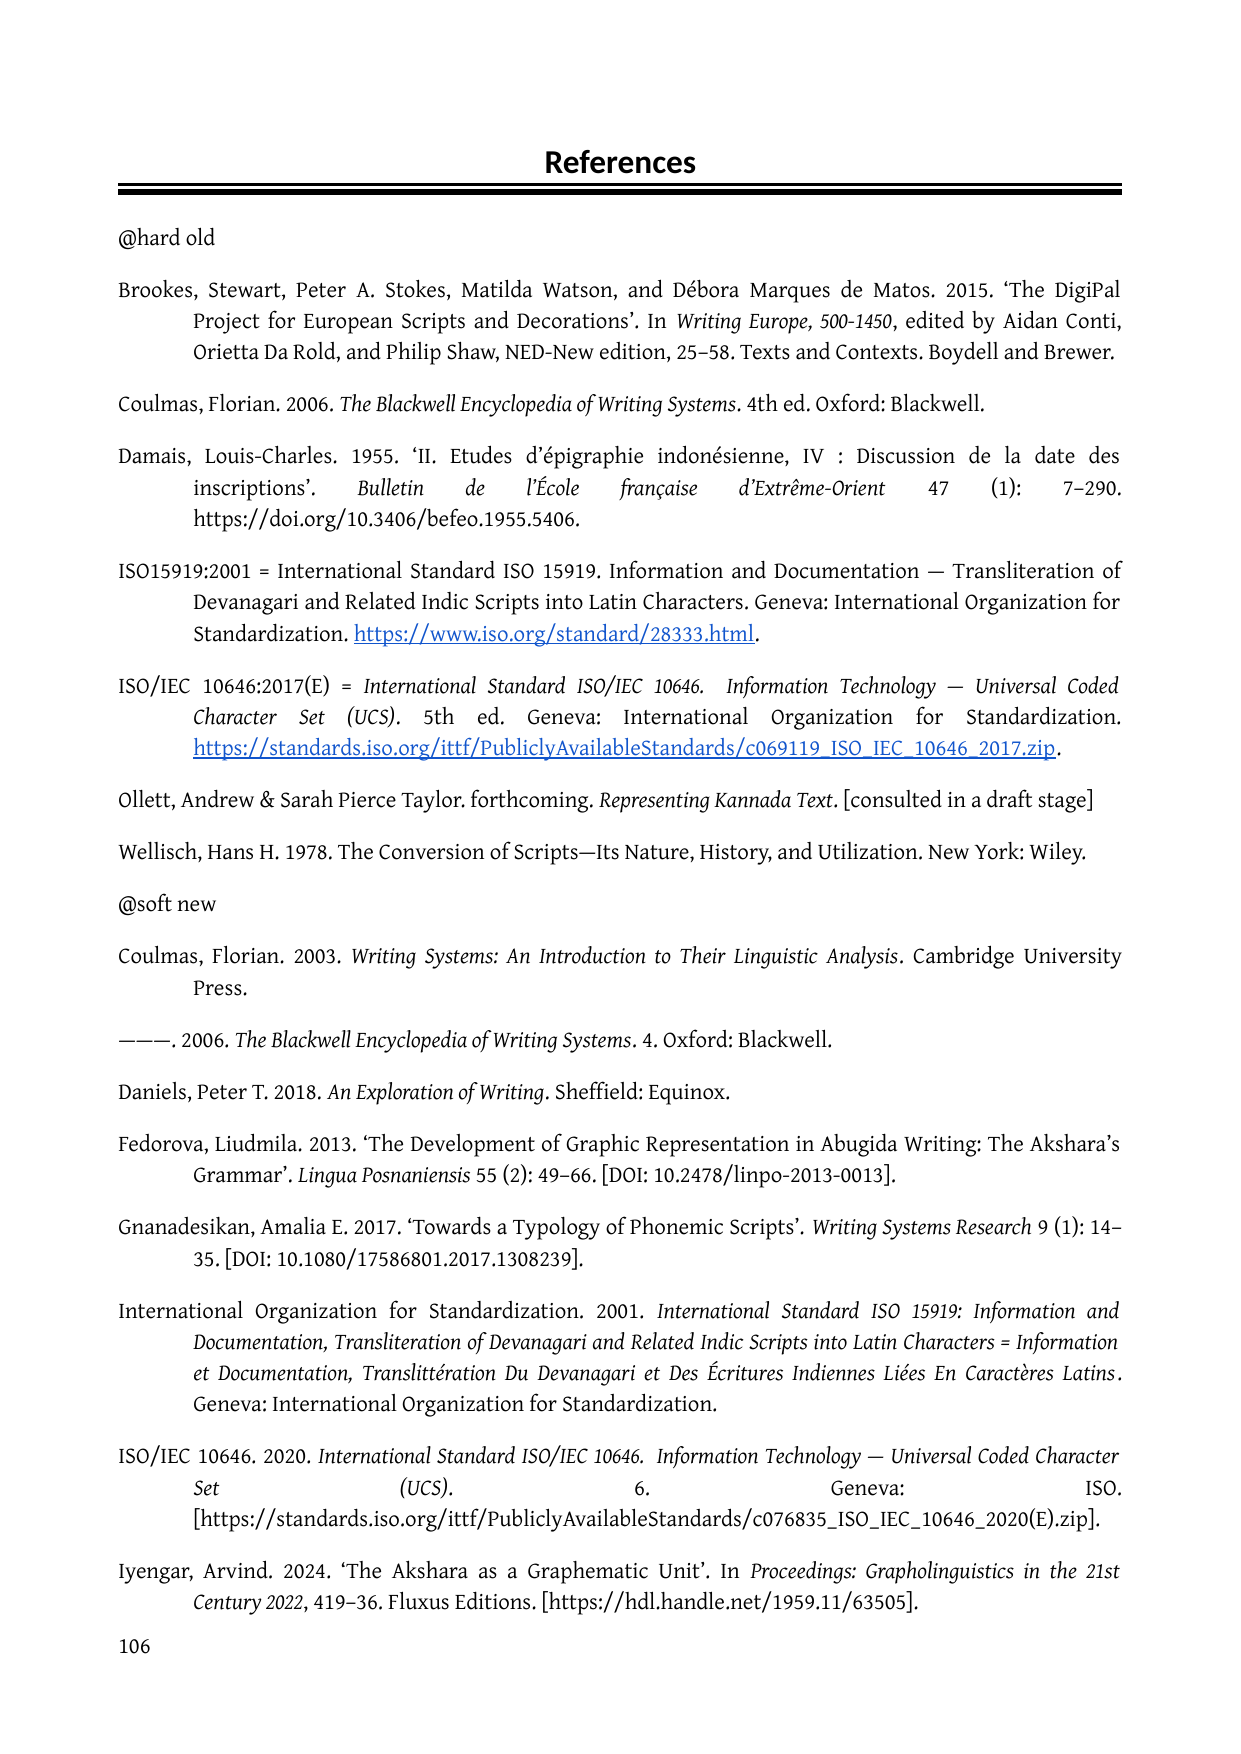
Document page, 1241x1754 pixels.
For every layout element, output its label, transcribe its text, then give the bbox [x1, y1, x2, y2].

subtitle References [118, 143, 1122, 183]
text ISO15919:2001 = International Standard ISO 15919. Information and Documentation — Transliteration of Devanagari and Related Indic Scripts into Latin Characters. Geneva: International Organization for Standardization. https://www.iso.org/standard/28333.html. [118, 553, 1122, 647]
text International Organization for Standardization. 2001. International Standard ISO 15919: Information and Documentation, Transliteration of Devanagari and Related Indic Scripts into Latin Characters = Information et Documentation, Translittération Du Devanagari et Des Écritures Indiennes Liées En Caractères Latins. Geneva: International Organization for Standardization. [118, 1293, 1122, 1418]
text Fedorova, Liudmila. 2013. ‘The Development of Graphic Representation in Abugida Writing: The Akshara’s Grammar’. Lingua Posnaniensis 55 (2): 49–66. [DOI: 10.2478/linpo-2013-0013]. [118, 1126, 1122, 1189]
text Gnanadesikan, Amalia E. 2017. ‘Towards a Typology of Phonemic Scripts’. Writing Systems Research 9 (1): 14–35. [DOI: 10.1080/17586801.2017.1308239]. [118, 1210, 1122, 1272]
text ———. 2006. The Blackwell Encyclopedia of Writing Systems. 4. Oxford: Blackwell. [118, 1022, 1122, 1053]
text Daniels, Peter T. 2018. An Exploration of Writing. Sheffield: Equinox. [118, 1074, 1122, 1106]
text Ollett, Andrew & Sarah Pierce Taylor. forthcoming. Representing Kannada Text. [consulted in a draft stage] [118, 783, 1122, 814]
text ISO/IEC 10646:2017(E) = International Standard ISO/IEC 10646. Information Technology — Universal Coded Character Set (UCS). 5th ed. Geneva: International Organization for Standardization. https://standards.iso.org/ittf/PubliclyAvailableStandards/c069119_ISO_IEC_10646_2017.zip. [118, 668, 1122, 762]
text Coulmas, Florian. 2003. Writing Systems: An Introduction to Their Linguistic Analysis. Cambridge University Press. [118, 939, 1122, 1001]
text Wellisch, Hans H. 1978. The Conversion of Scripts—Its Nature, History, and Utilization. New York: Wiley. [118, 835, 1122, 866]
text ISO/IEC 10646. 2020. International Standard ISO/IEC 10646. Information Technology — Universal Coded Character Set (UCS). 6. Geneva: ISO. [https://standards.iso.org/ittf/PubliclyAvailableStandards/c076835_ISO_IEC_10646_2020(E).zip]. [118, 1439, 1122, 1533]
text Coulmas, Florian. 2006. The Blackwell Encyclopedia of Writing Systems. 4th ed. Oxford: Blackwell. [118, 387, 1122, 418]
text Iyengar, Arvind. 2024. ‘The Akshara as a Graphematic Unit’. In Proceedings: Grapholinguistics in the 21st Century 2022, 419–36. Fluxus Editions. [https://hdl.handle.net/1959.11/63505]. [118, 1553, 1122, 1616]
text Brookes, Stewart, Peter A. Stokes, Matilda Watson, and Débora Marques de Matos. 2015. ‘The DigiPal Project for European Scripts and Decorations’. In Writing Europe, 500-1450, edited by Aidan Conti, Orietta Da Rold, and Philip Shaw, NED-New edition, 25–58. Texts and Contexts. Boydell and Brewer. [118, 272, 1122, 366]
text Damais, Louis-Charles. 1955. ‘II. Etudes d’épigraphie indonésienne, IV : Discussion de la date des inscriptions’. Bulletin de l’École française d’Extrême-Orient 47 (1): 7–290. https://doi.org/10.3406/befeo.1955.5406. [118, 439, 1122, 533]
text @hard old [118, 220, 1122, 251]
text @soft new [118, 887, 1122, 918]
